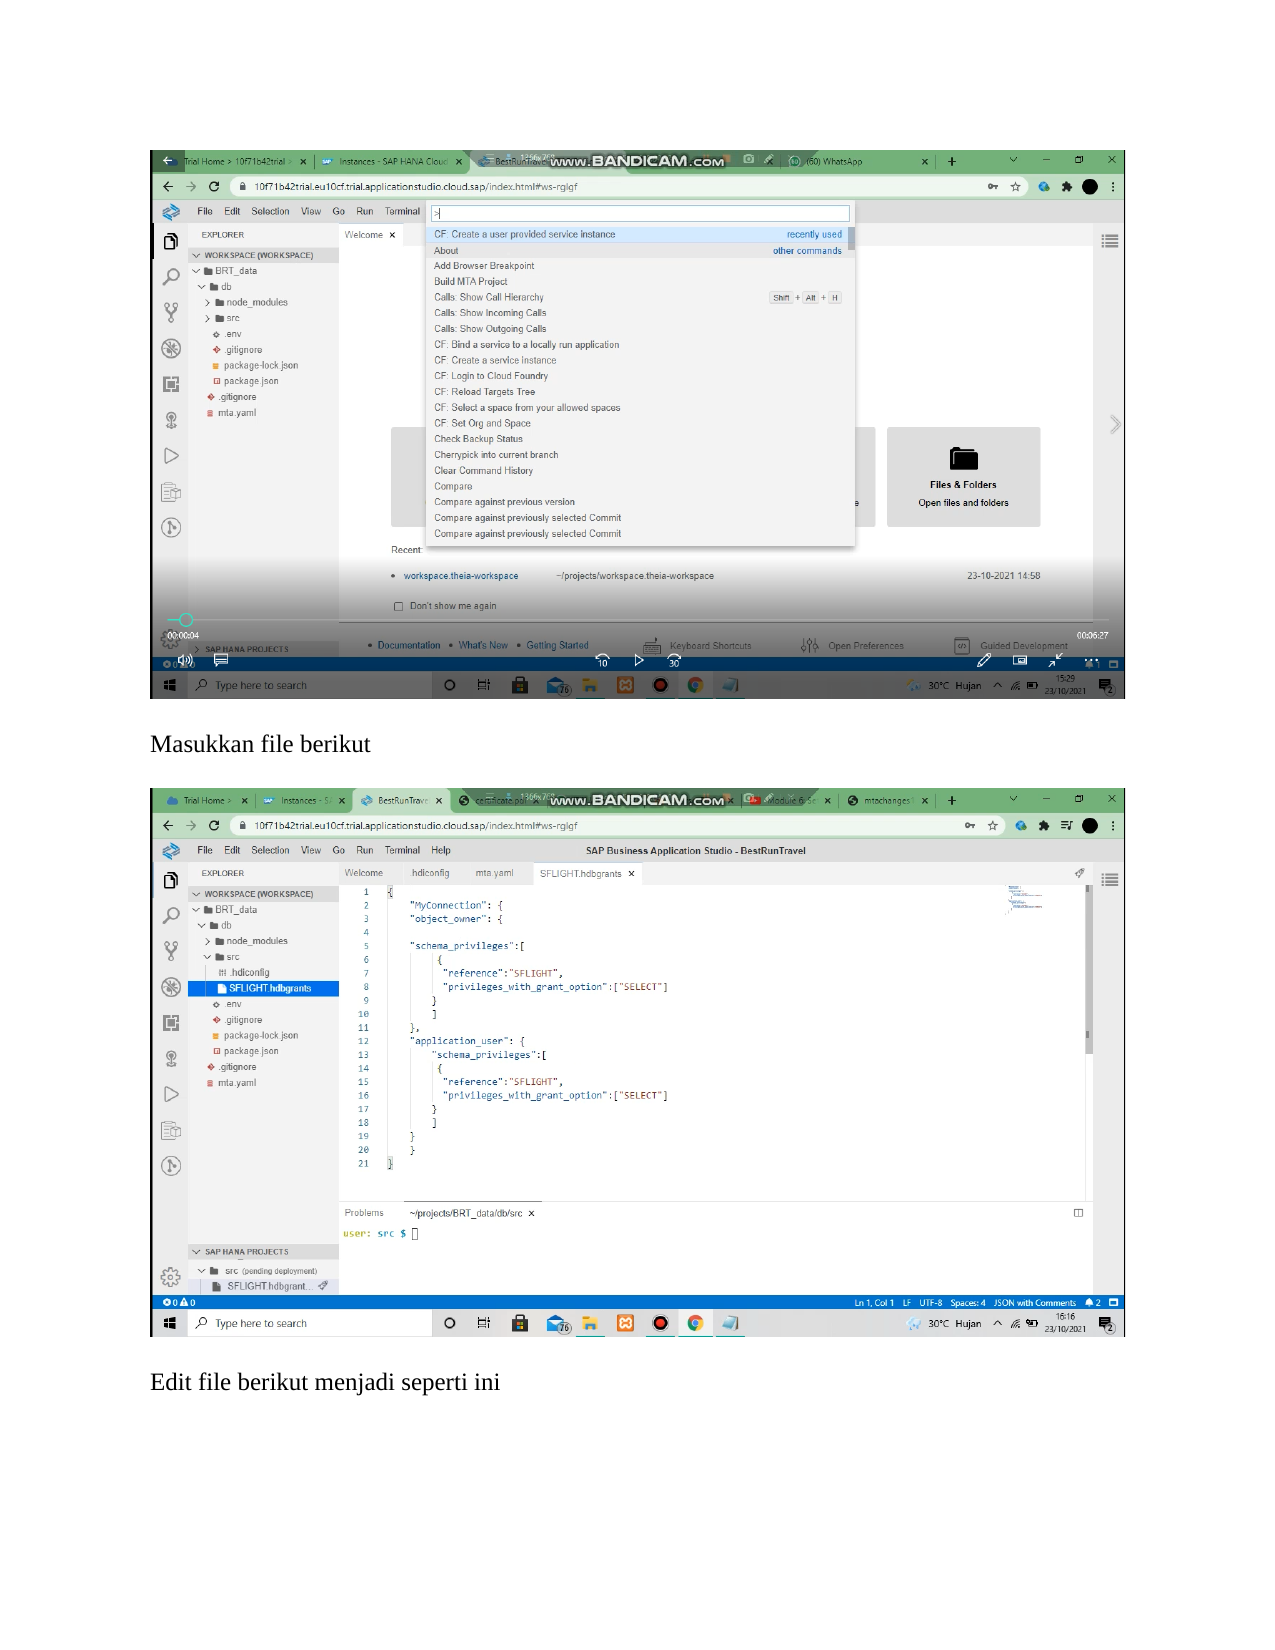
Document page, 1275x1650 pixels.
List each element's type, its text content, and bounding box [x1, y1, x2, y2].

text Edit file berikut menjadi seperti ini [150, 1367, 1125, 1396]
text Masukkan file berikut [150, 729, 1125, 757]
picture [150, 788, 1125, 1337]
picture [150, 150, 1125, 699]
